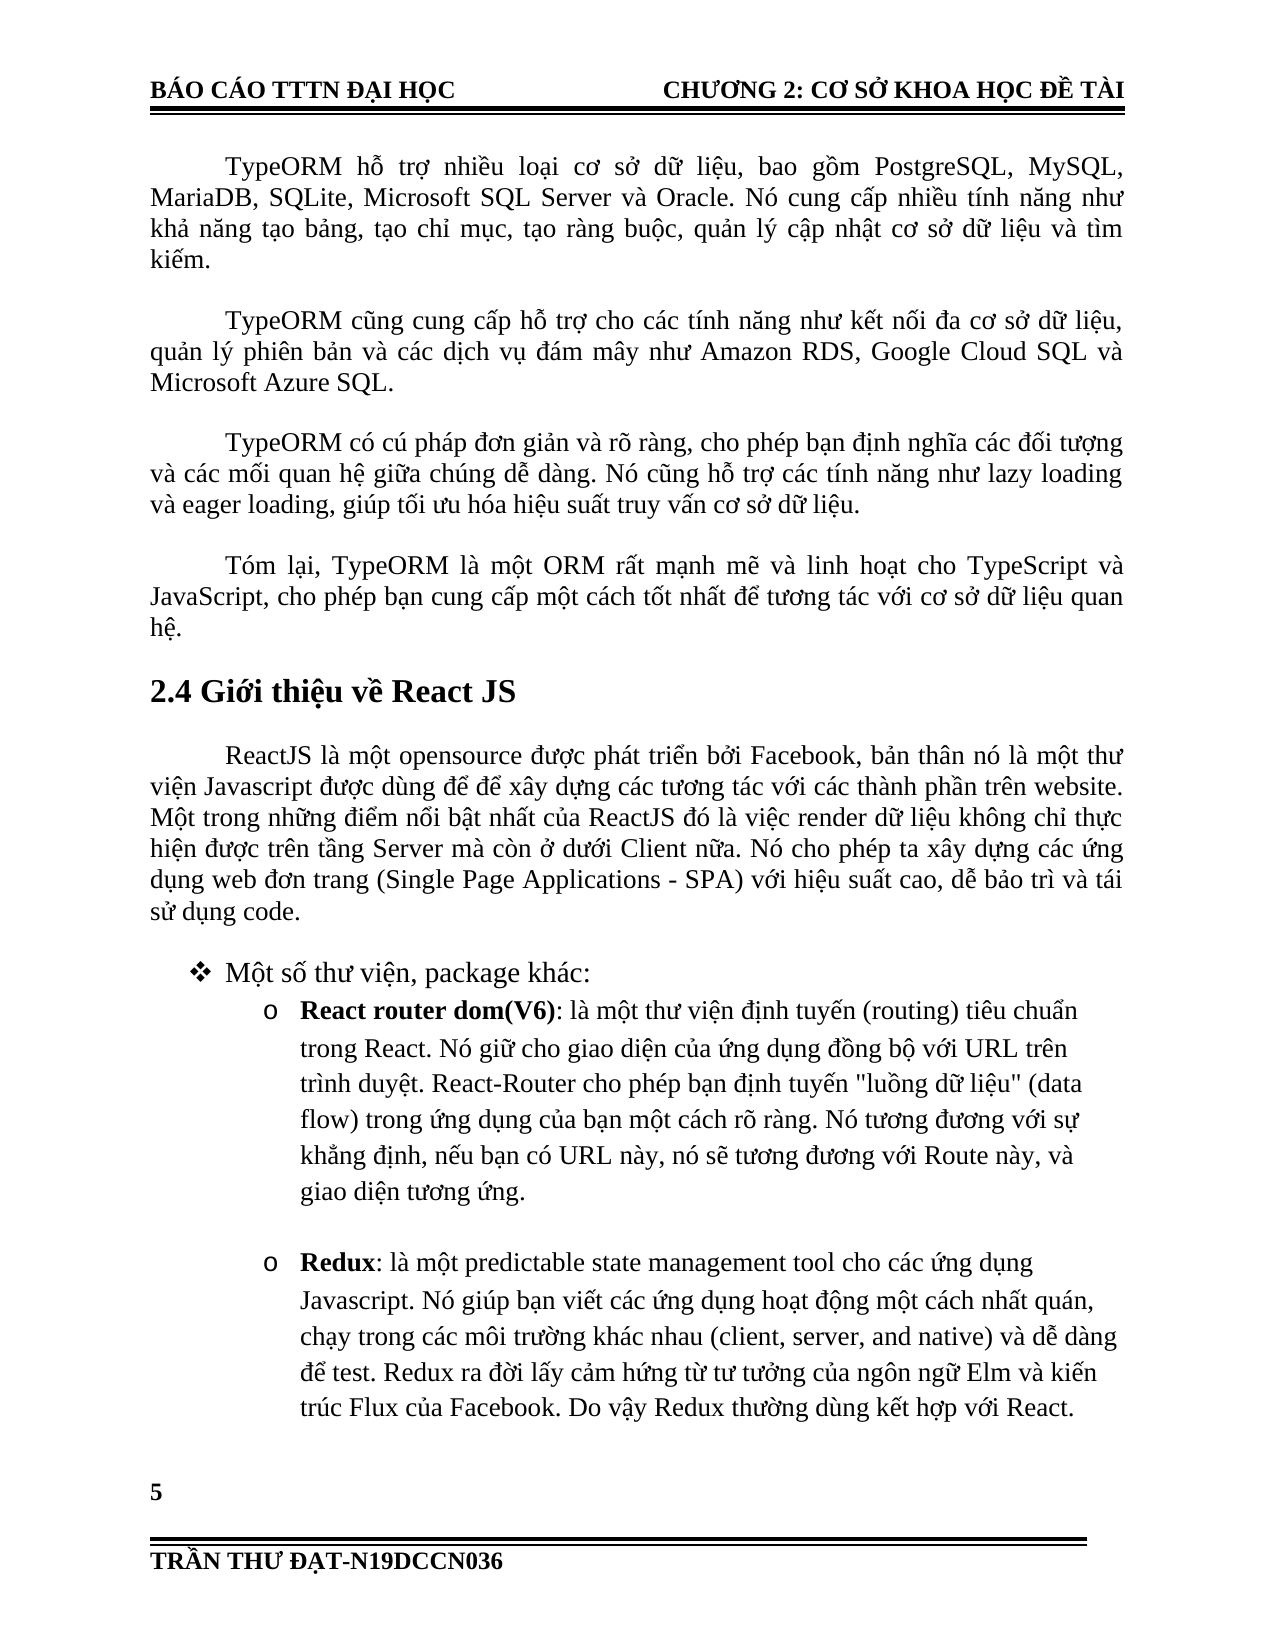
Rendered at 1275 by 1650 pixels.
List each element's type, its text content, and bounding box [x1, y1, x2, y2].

text TypeORM hỗ trợ nhiều loại cơ sở dữ liệu, bao gồm PostgreSQL, MySQL, MariaDB, SQLite, Microsoft SQL Server và Oracle. Nó cung cấp nhiều tính năng như khả năng tạo bảng, tạo chỉ mục, tạo ràng buộc, quản lý cập nhật cơ sở dữ liệu và tìm kiếm. [150, 150, 1125, 274]
list React router dom(V6): là một thư viện định tuyến (routing) tiêu chuẩn trong React. Nó giữ cho giao diện của ứng dụng đồng bộ với URL trên trình duyệt. React-Router cho phép bạn định tuyến "luồng dữ liệu" (data flow) trong ứng dụng của bạn một cách rõ ràng. Nó tương đương với sự khẳng định, nếu bạn có URL này, nó sẽ tương đương với Route này, và giao diện tương ứng. [262, 994, 1125, 1206]
text ReactJS là một opensource được phát triển bởi Facebook, bản thân nó là một thư viện Javascript được dùng để để xây dựng các tương tác với các thành phần trên website. Một trong những điểm nổi bật nhất của ReactJS đó là việc render dữ liệu không chỉ thực hiện được trên tầng Server mà còn ở dưới Client nữa. Nó cho phép ta xây dựng các ứng dụng web đơn trang (Single Page Applications - SPA) với hiệu suất cao, dễ bảo trì và tái sử dụng code. [150, 739, 1125, 926]
text Tóm lại, TypeORM là một ORM rất mạnh mẽ và linh hoạt cho TypeScript và JavaScript, cho phép bạn cung cấp một cách tốt nhất để tương tác với cơ sở dữ liệu quan hệ. [150, 549, 1125, 642]
text TypeORM cũng cung cấp hỗ trợ cho các tính năng như kết nối đa cơ sở dữ liệu, quản lý phiên bản và các dịch vụ đám mây như Amazon RDS, Google Cloud SQL và Microsoft Azure SQL. [150, 304, 1125, 397]
list Một số thư viện, package khác: [187, 955, 1125, 989]
text TypeORM có cú pháp đơn giản và rõ ràng, cho phép bạn định nghĩa các đối tượng và các mối quan hệ giữa chúng dễ dàng. Nó cũng hỗ trợ các tính năng như lazy loading và eager loading, giúp tối ưu hóa hiệu suất truy vấn cơ sở dữ liệu. [150, 426, 1125, 520]
list Redux: là một predictable state management tool cho các ứng dụng Javascript. Nó giúp bạn viết các ứng dụng hoạt động một cách nhất quán, chạy trong các môi trường khác nhau (client, server, and native) và dễ dàng để test. Redux ra đời lấy cảm hứng từ tư tưởng của ngôn ngữ Elm và kiến trúc Flux của Facebook. Do vậy Redux thường dùng kết hợp với React. [262, 1246, 1125, 1422]
subtitle 2.4 Giới thiệu về React JS [150, 672, 1125, 710]
